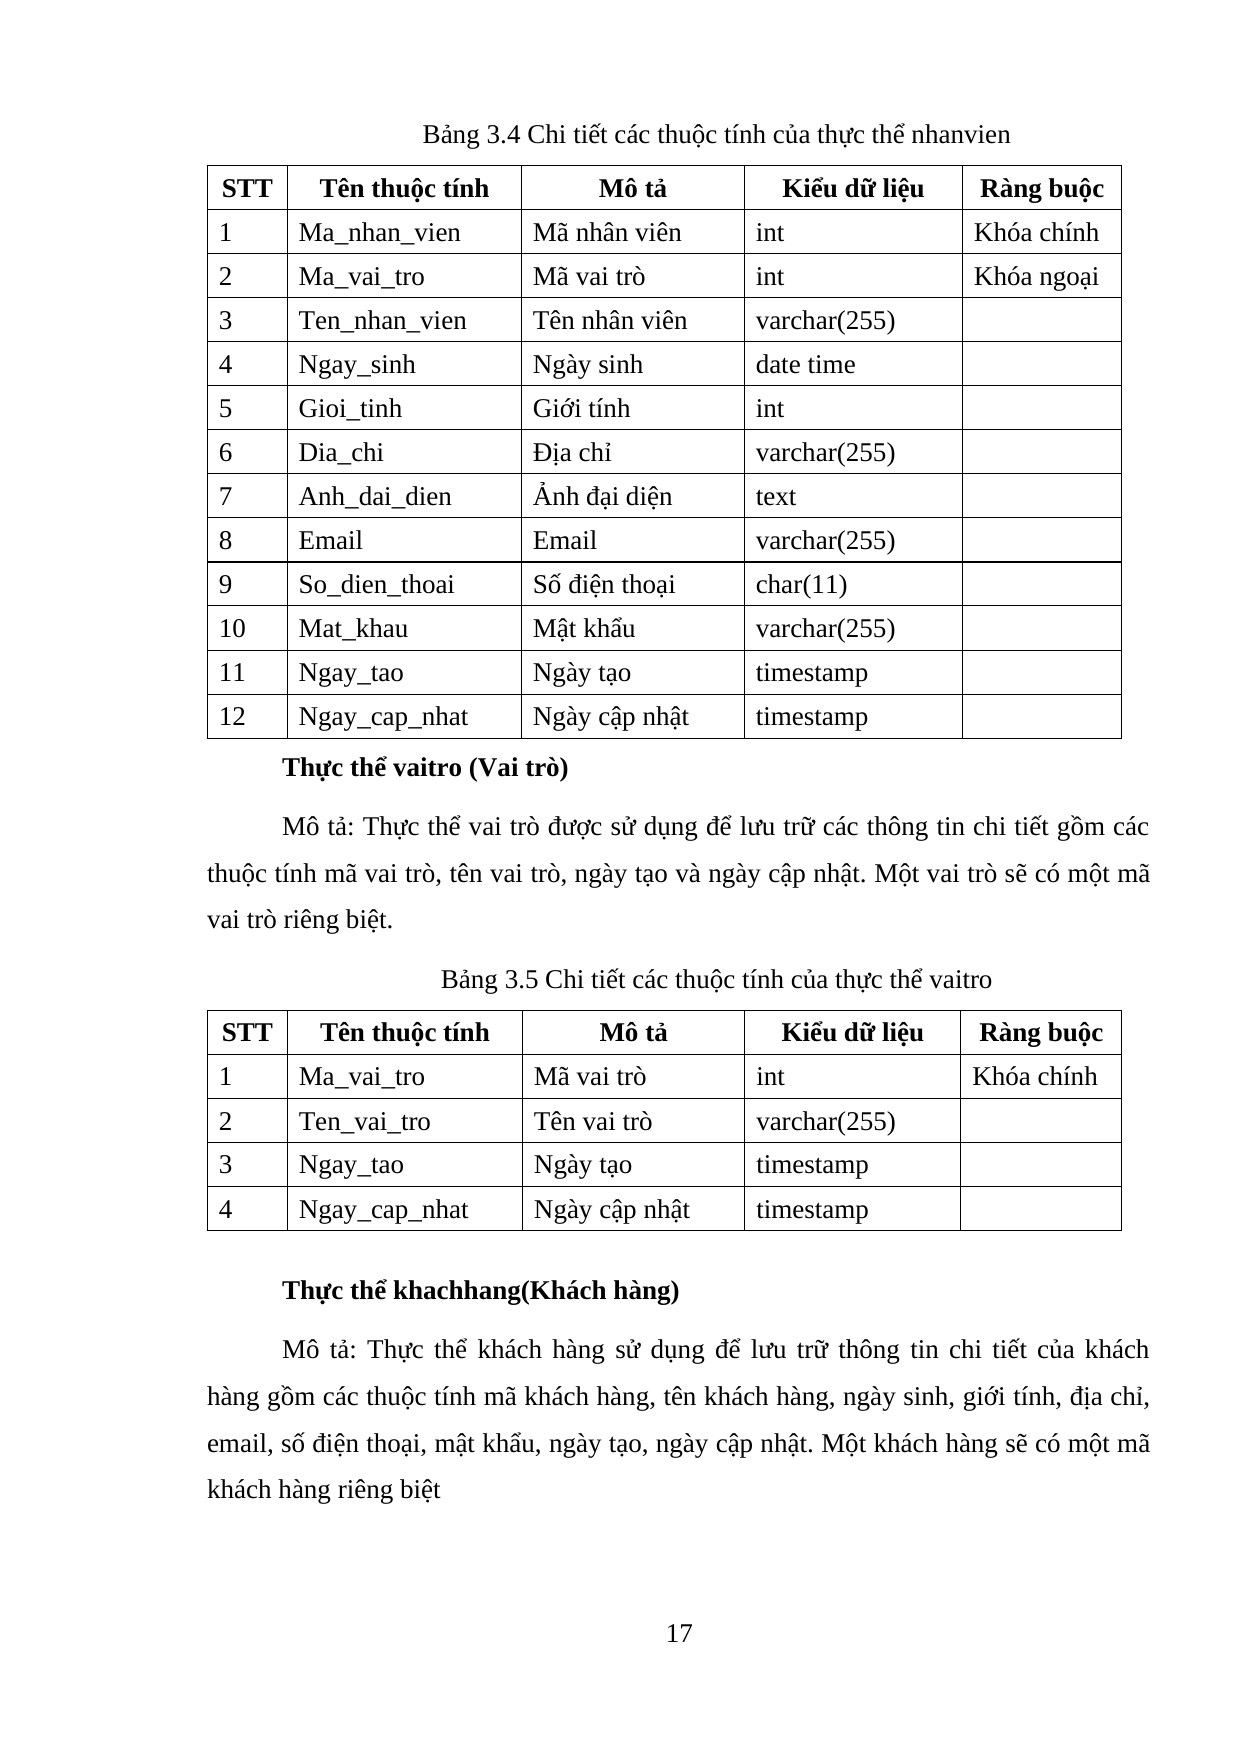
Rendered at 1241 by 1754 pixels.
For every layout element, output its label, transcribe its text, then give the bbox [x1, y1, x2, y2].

table_cell Mat_khau [288, 606, 521, 649]
table_cell [963, 563, 1121, 605]
table_cell Tên vai trò [523, 1099, 744, 1142]
text Thực thể khachhang(Khách hàng) [207, 1274, 1152, 1306]
table_cell 3 [208, 1143, 287, 1186]
table_cell 1 [208, 1055, 287, 1098]
table_cell Mật khẩu [522, 606, 744, 649]
table_cell Gioi_tinh [288, 386, 521, 429]
table_cell 9 [208, 563, 287, 605]
text Mô tả: Thực thể khách hàng sử dụng để lưu trữ thông tin chi tiết của khách hàng gồm các thuộc tính mã khách hàng, tên khách hàng, ngày sinh, giới tính, địa chỉ, email, số điện thoại, mật khẩu, ngày tạo, ngày cập nhật. Một khách hàng sẽ có một mã khách hàng riêng biệt [207, 1334, 1152, 1505]
table_cell Ngày cập nhật [522, 695, 744, 738]
table_cell 8 [208, 518, 287, 561]
table_cell [961, 1187, 1121, 1230]
table_header STT [208, 1011, 287, 1053]
table_cell int [745, 210, 962, 253]
table_header Kiểu dữ liệu [745, 166, 962, 209]
table_cell Ten_vai_tro [288, 1099, 522, 1142]
table_cell date time [745, 342, 962, 385]
table_cell int [745, 254, 962, 297]
table_cell Ngày sinh [522, 342, 744, 385]
table_cell varchar(255) [745, 430, 962, 473]
table_cell int [745, 386, 962, 429]
table_cell Ảnh đại diện [522, 474, 744, 517]
table_cell 4 [208, 342, 287, 385]
table_cell 12 [208, 695, 287, 738]
table_cell 5 [208, 386, 287, 429]
table_cell Địa chỉ [522, 430, 744, 473]
table_cell [963, 518, 1121, 561]
table_cell timestamp [745, 1143, 960, 1186]
text Thực thể vaitro (Vai trò) [207, 751, 1152, 782]
table_cell 6 [208, 430, 287, 473]
table_cell Ngày tạo [522, 651, 744, 693]
table_cell Ten_nhan_vien [288, 298, 521, 341]
table_cell Ngay_cap_nhat [288, 695, 521, 738]
table_cell Ma_vai_tro [288, 1055, 522, 1098]
table_cell Khóa chính [963, 210, 1121, 253]
table_cell Ngày cập nhật [523, 1187, 744, 1230]
table_cell int [745, 1055, 960, 1098]
table_cell 1 [208, 210, 287, 253]
table_cell [963, 342, 1121, 385]
table_cell [963, 474, 1121, 517]
table_cell 7 [208, 474, 287, 517]
table_cell Dia_chi [288, 430, 521, 473]
table_cell Khóa chính [961, 1055, 1121, 1098]
table_cell [961, 1099, 1121, 1142]
table_cell 2 [208, 1099, 287, 1142]
table_cell [963, 606, 1121, 649]
table_cell 4 [208, 1187, 287, 1230]
table_cell Email [288, 518, 521, 561]
table_header Ràng buộc [961, 1011, 1121, 1053]
table_cell [963, 430, 1121, 473]
table_cell Ngay_tao [288, 651, 521, 693]
table_cell Giới tính [522, 386, 744, 429]
table_cell Ngay_cap_nhat [288, 1187, 522, 1230]
table_cell 2 [208, 254, 287, 297]
table_cell Tên nhân viên [522, 298, 744, 341]
text Mô tả: Thực thể vai trò được sử dụng để lưu trữ các thông tin chi tiết gồm các thuộc tính mã vai trò, tên vai trò, ngày tạo và ngày cập nhật. Một vai trò sẽ có một mã vai trò riêng biệt. [207, 810, 1152, 935]
table_cell char(11) [745, 563, 962, 605]
table_cell Ma_vai_tro [288, 254, 521, 297]
table_cell [963, 386, 1121, 429]
table_cell timestamp [745, 695, 962, 738]
table_cell Ngay_sinh [288, 342, 521, 385]
table_cell varchar(255) [745, 518, 962, 561]
table_cell [963, 695, 1121, 738]
table_cell Anh_dai_dien [288, 474, 521, 517]
table_cell Ngay_tao [288, 1143, 522, 1186]
table_cell [963, 651, 1121, 693]
table_cell Mã vai trò [523, 1055, 744, 1098]
table_cell Mã vai trò [522, 254, 744, 297]
table_cell 11 [208, 651, 287, 693]
table_header Tên thuộc tính [288, 1011, 522, 1053]
table_cell Số điện thoại [522, 563, 744, 605]
table_cell timestamp [745, 651, 962, 693]
table_cell Email [522, 518, 744, 561]
table_cell So_dien_thoai [288, 563, 521, 605]
table_cell 10 [208, 606, 287, 649]
table_cell 3 [208, 298, 287, 341]
table_header Kiểu dữ liệu [745, 1011, 960, 1053]
table_header STT [208, 166, 287, 209]
table_cell varchar(255) [745, 1099, 960, 1142]
table_header Ràng buộc [963, 166, 1121, 209]
table_cell varchar(255) [745, 298, 962, 341]
table_header Mô tả [523, 1011, 744, 1053]
table_cell [961, 1143, 1121, 1186]
table_header Mô tả [522, 166, 744, 209]
table_cell [963, 298, 1121, 341]
table_cell varchar(255) [745, 606, 962, 649]
table_cell text [745, 474, 962, 517]
table_cell Ngày tạo [523, 1143, 744, 1186]
table_cell Khóa ngoại [963, 254, 1121, 297]
table_cell Ma_nhan_vien [288, 210, 521, 253]
table_header Tên thuộc tính [288, 166, 521, 209]
table_cell timestamp [745, 1187, 960, 1230]
table_cell Mã nhân viên [522, 210, 744, 253]
